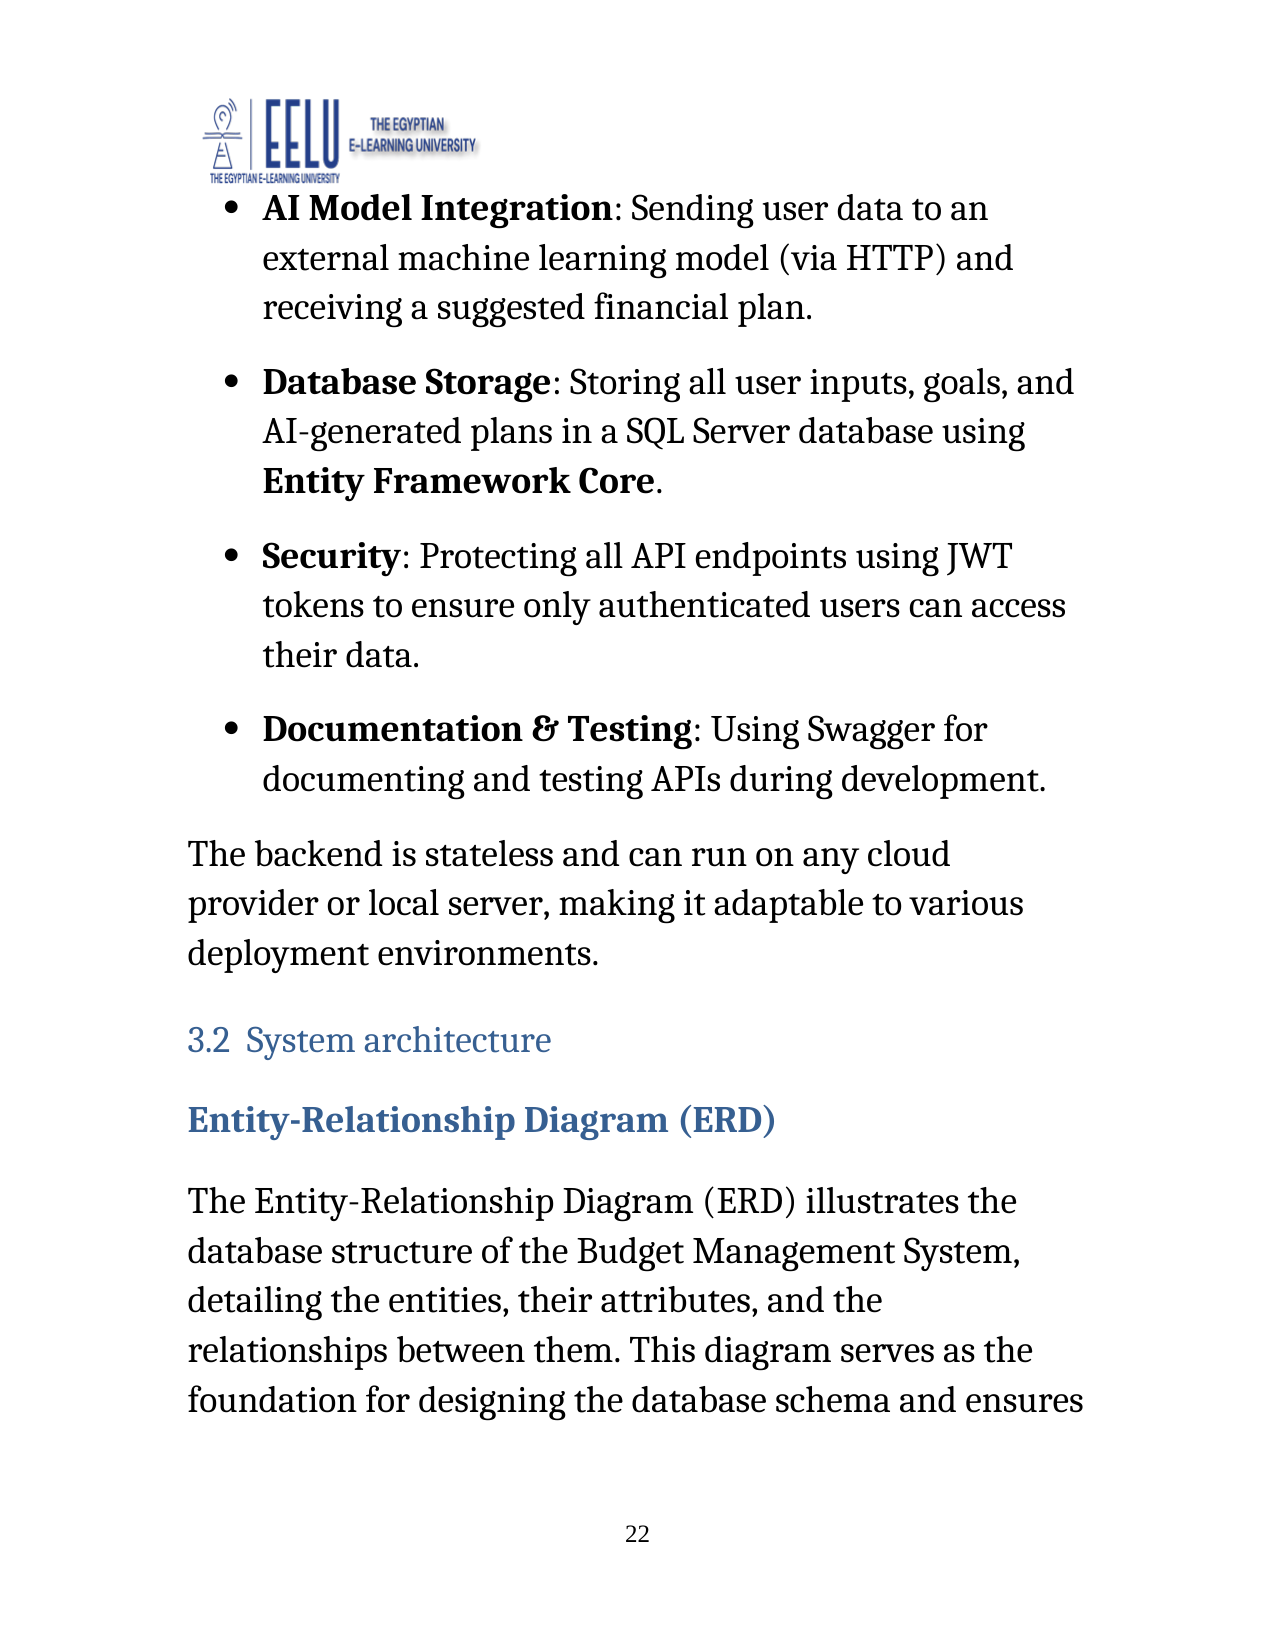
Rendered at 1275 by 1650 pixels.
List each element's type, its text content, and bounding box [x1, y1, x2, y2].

text The backend is stateless and can run on any cloud provider or local server, making it adaptable to various deployment environments. [187, 832, 1087, 974]
picture [187, 73, 482, 187]
text Entity-Relationship Diagram (ERD) [187, 1099, 1087, 1142]
list AI Model Integration: Sending user data to an external machine learning model (via HTTP) and receiving a suggested financial plan. [225, 187, 1087, 329]
text 3.2 System architecture [187, 1018, 1087, 1062]
list Security: Protecting all API endpoints using JWT tokens to ensure only authenticated users can access their data. [225, 534, 1087, 677]
list Database Storage: Storing all user inputs, goals, and AI-generated plans in a SQL Server database using Entity Framework Core. [225, 361, 1087, 503]
list Documentation & Testing: Using Swagger for documenting and testing APIs during development. [225, 708, 1087, 801]
